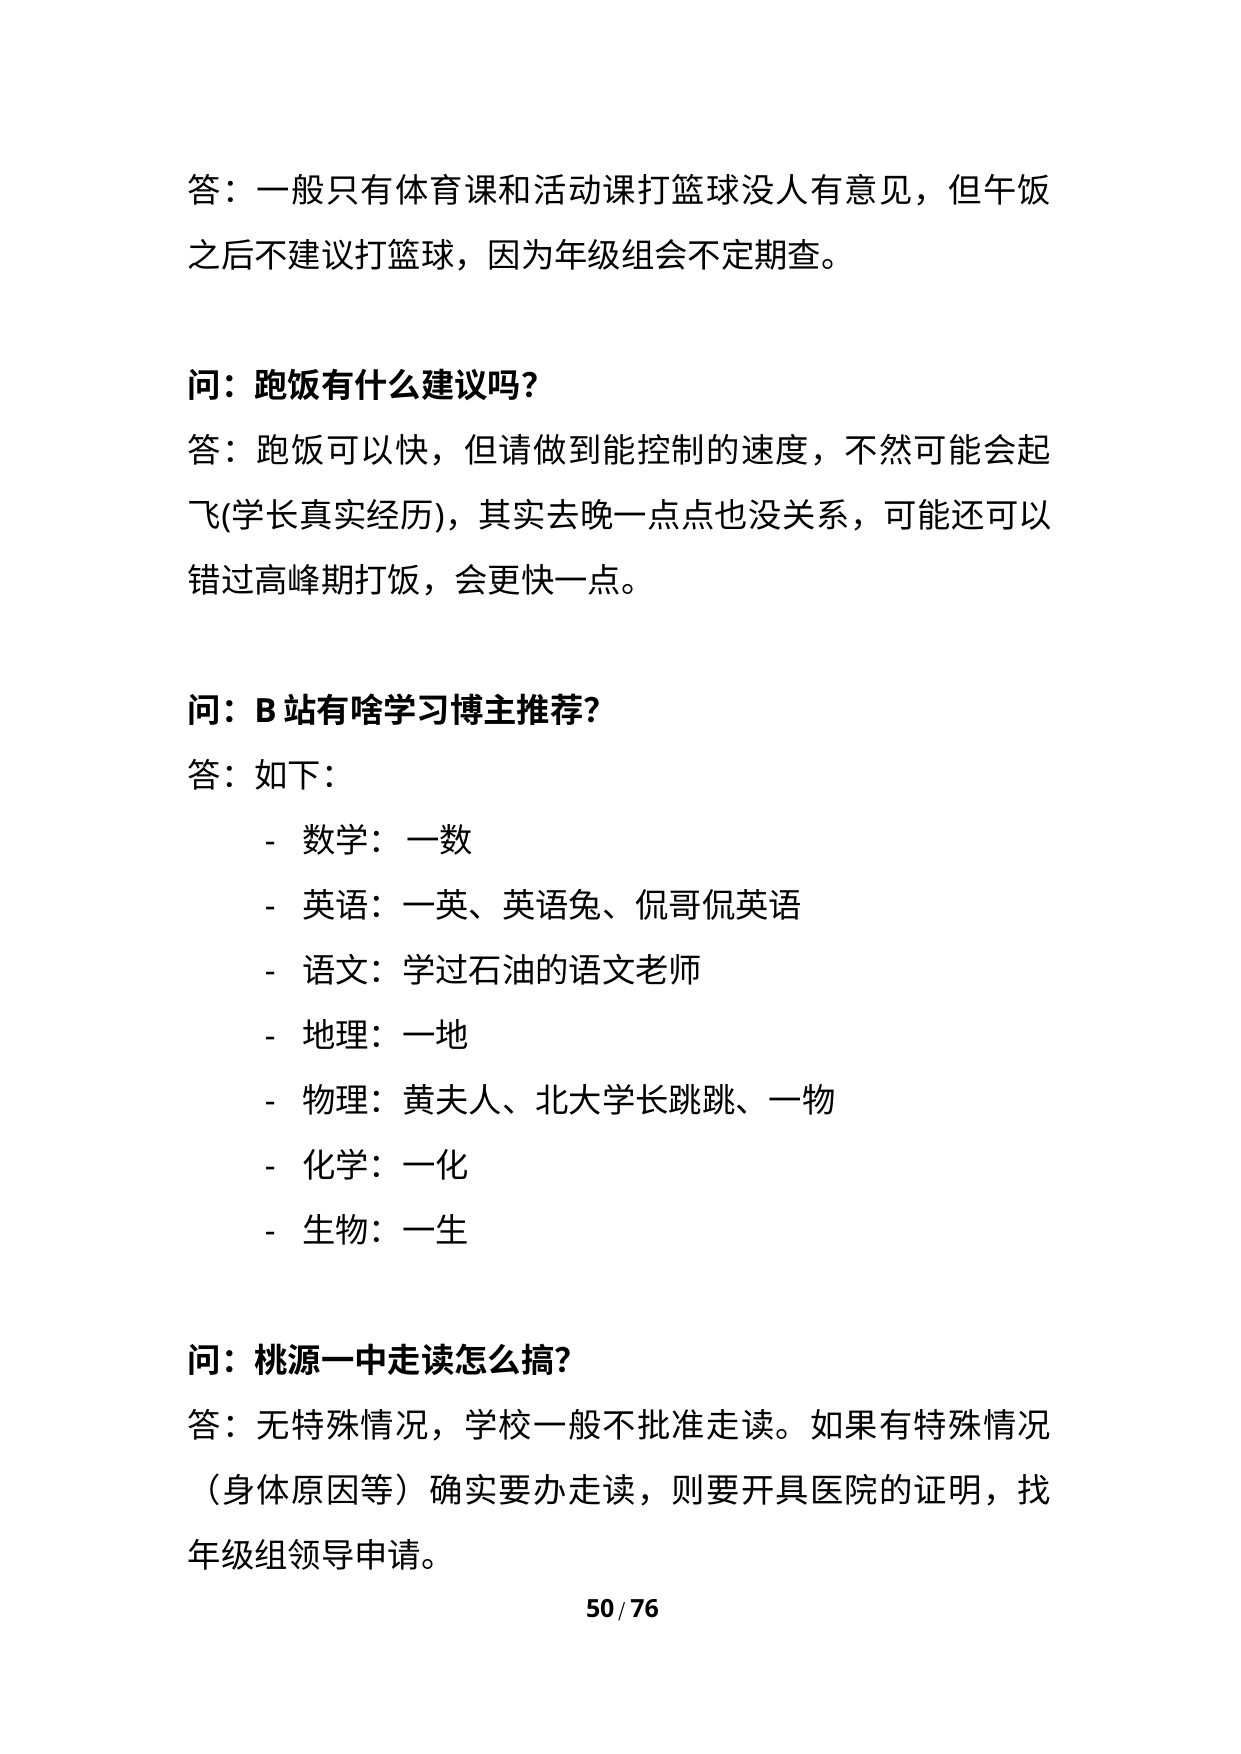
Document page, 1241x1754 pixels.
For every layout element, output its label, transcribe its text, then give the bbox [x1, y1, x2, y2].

list 生物：一生 [264, 1196, 1053, 1261]
text 答：一般只有体育课和活动课打篮球没人有意见，但午饭之后不建议打篮球，因为年级组会不定期查。 [187, 156, 1053, 286]
list 英语：一英、英语兔、侃哥侃英语 [264, 871, 1053, 936]
text 问：B站有啥学习博主推荐？ [187, 676, 1053, 741]
text 问：跑饭有什么建议吗？ [187, 351, 1053, 416]
list 数学： 一数 [264, 806, 1053, 871]
text 答：无特殊情况，学校一般不批准走读。如果有特殊情况（身体原因等）确实要办走读，则要开具医院的证明，找年级组领导申请。 [187, 1391, 1053, 1586]
list 化学：一化 [264, 1131, 1053, 1196]
text 问：桃源一中走读怎么搞？ [187, 1326, 1053, 1391]
list 地理：一地 [264, 1001, 1053, 1066]
text 答：跑饭可以快，但请做到能控制的速度，不然可能会起飞(学长真实经历)，其实去晚一点点也没关系，可能还可以错过高峰期打饭，会更快一点。 [187, 416, 1053, 611]
list 物理：黄夫人、北大学长跳跳、一物 [264, 1066, 1053, 1131]
list 语文：学过石油的语文老师 [264, 936, 1053, 1001]
text 答：如下： [187, 741, 1053, 806]
